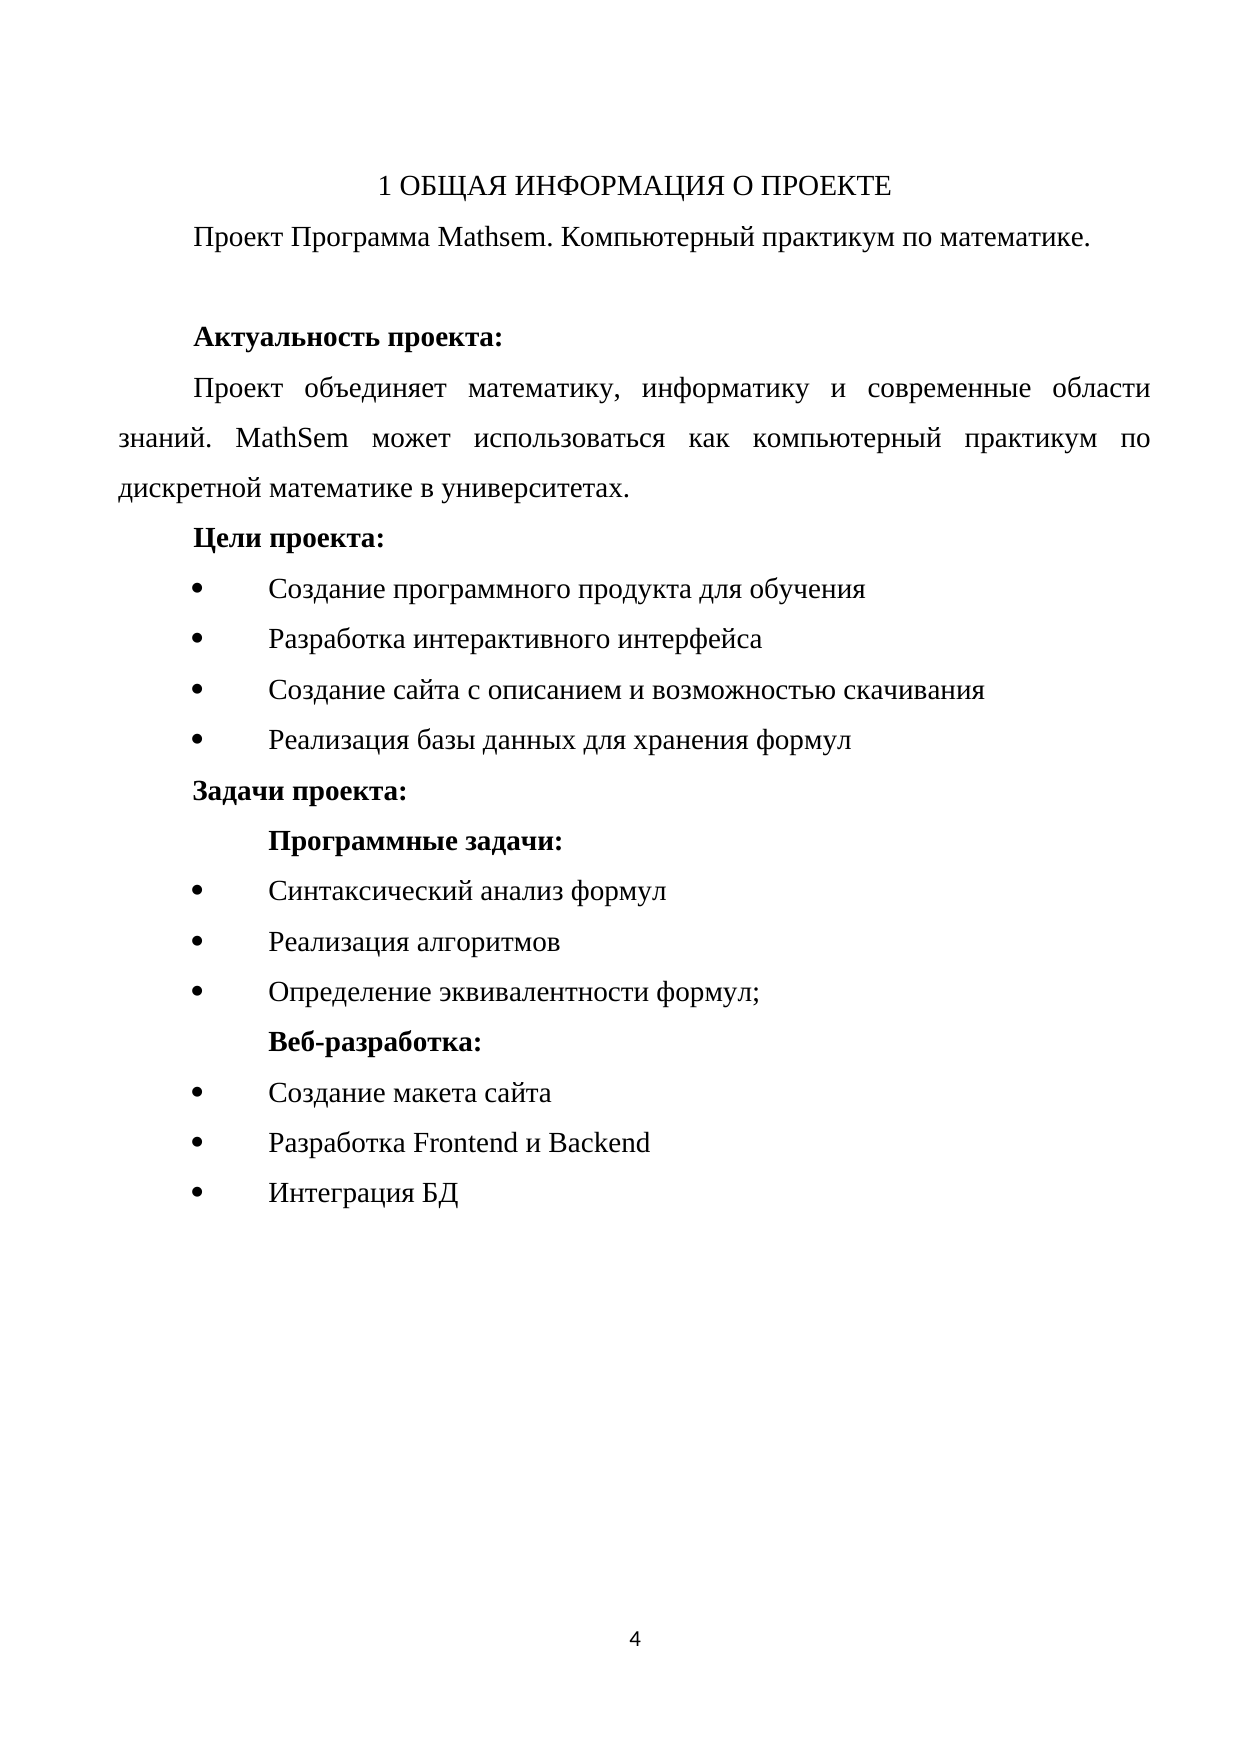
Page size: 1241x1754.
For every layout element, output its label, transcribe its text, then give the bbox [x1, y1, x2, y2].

list Синтаксический анализ формул [118, 873, 1152, 907]
list 1 ОБЩАЯ ИНФОРМАЦИЯ О ПРОЕКТЕ [118, 168, 1152, 202]
list Актуальность проекта: [118, 319, 1152, 353]
list Задачи проекта: [192, 773, 1152, 806]
list Разработка интерактивного интерфейса [118, 621, 1152, 655]
list Цели проекта: [118, 521, 1152, 554]
list Интеграция БД [118, 1176, 1152, 1209]
list Проект объединяет математику, информатику и современные области знаний. MathSem может использоваться как компьютерный практикум по дискретной математике в университетах. [118, 453, 1152, 504]
list Программные задачи: [192, 823, 1152, 856]
list Создание сайта с описанием и возможностью скачивания [118, 672, 1152, 705]
list Проект объединяет математику, информатику и современные области знаний. MathSem может использоваться как компьютерный практикум по дискретной математике в университетах. [118, 370, 1152, 420]
list Реализация алгоритмов [118, 924, 1152, 957]
list Определение эквивалентности формул; [118, 974, 1152, 1008]
list Реализация базы данных для хранения формул [118, 722, 1152, 756]
list Разработка Frontend и Backend [118, 1125, 1152, 1159]
list Веб-разработка: [268, 1024, 1152, 1058]
list Создание макета сайта [118, 1075, 1152, 1108]
list Создание программного продукта для обучения [118, 571, 1152, 604]
list Проект Программа Mathsem. Компьютерный практикум по математике. [118, 219, 1152, 252]
